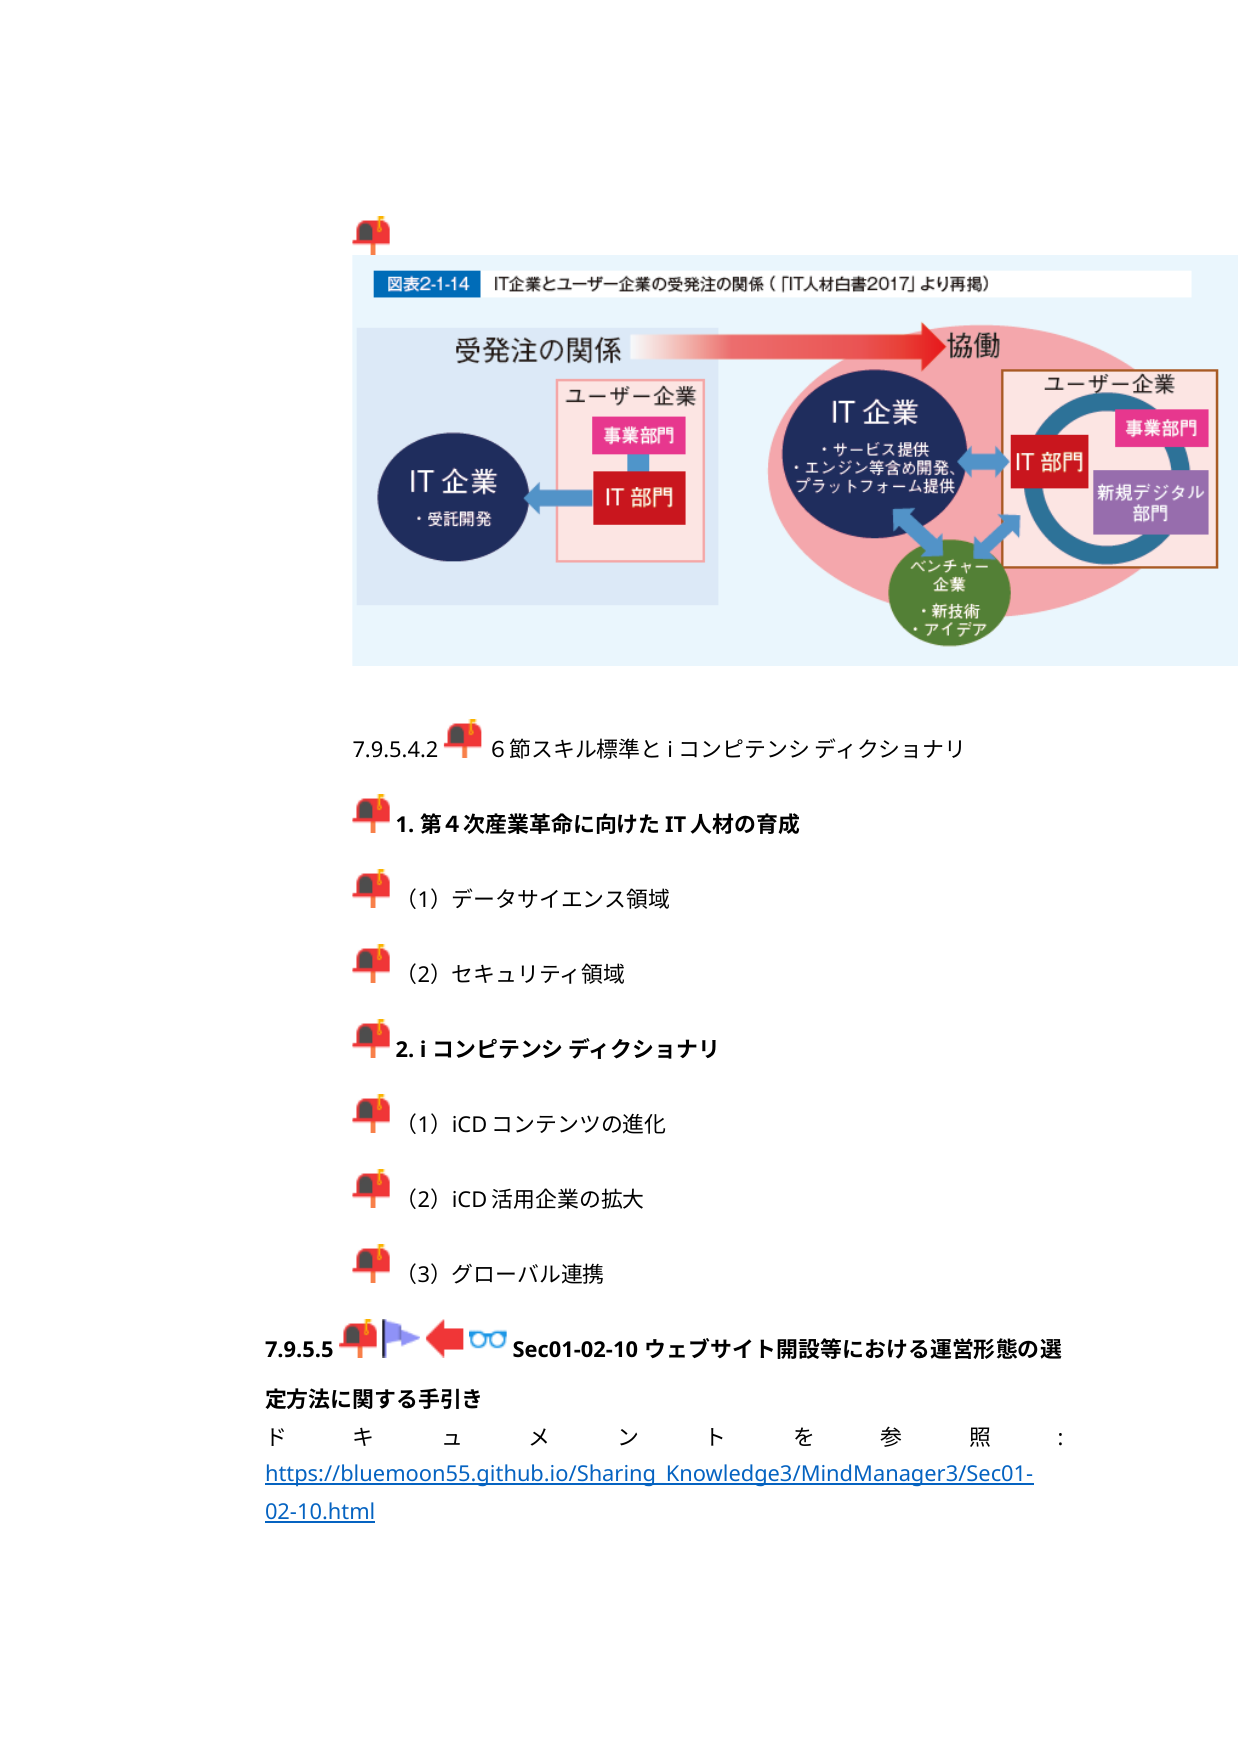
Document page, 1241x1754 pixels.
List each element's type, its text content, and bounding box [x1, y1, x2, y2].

picture [352, 1094, 390, 1133]
text （1）iCDコンテンツの進化 [352, 1079, 1063, 1154]
picture [443, 719, 482, 758]
text ドキュメントを参照: https://bluemoon55.github.io/Sharing_Knowledge3/MindManager3/Sec01-02-10.html [265, 1417, 1063, 1529]
picture [352, 1244, 390, 1283]
text （1）データサイエンス領域 [352, 854, 1063, 929]
text 1. 第４次産業革命に向けたIT人材の育成 [352, 779, 1063, 854]
text 2. i コンピテンシ ディクショナリ [352, 1004, 1063, 1079]
picture [352, 794, 390, 833]
text （2）iCD活用企業の拡大 [352, 1154, 1063, 1229]
picture [352, 944, 390, 983]
text Sec01-02-10 ウェブサイト開設等における運営形態の選定方法に関する手引き [265, 1304, 1063, 1417]
picture [382, 1319, 420, 1358]
text （2）セキュリティ領域 [352, 929, 1063, 1004]
picture [352, 869, 390, 908]
text ６節スキル標準と i コンピテンシ ディクショナリ [352, 704, 1063, 779]
text （3）グローバル連携 [352, 1229, 1063, 1304]
picture [352, 216, 1238, 666]
picture [425, 1319, 464, 1358]
picture [352, 1169, 390, 1208]
picture [469, 1319, 507, 1358]
picture [339, 1319, 377, 1358]
picture [352, 1019, 390, 1058]
